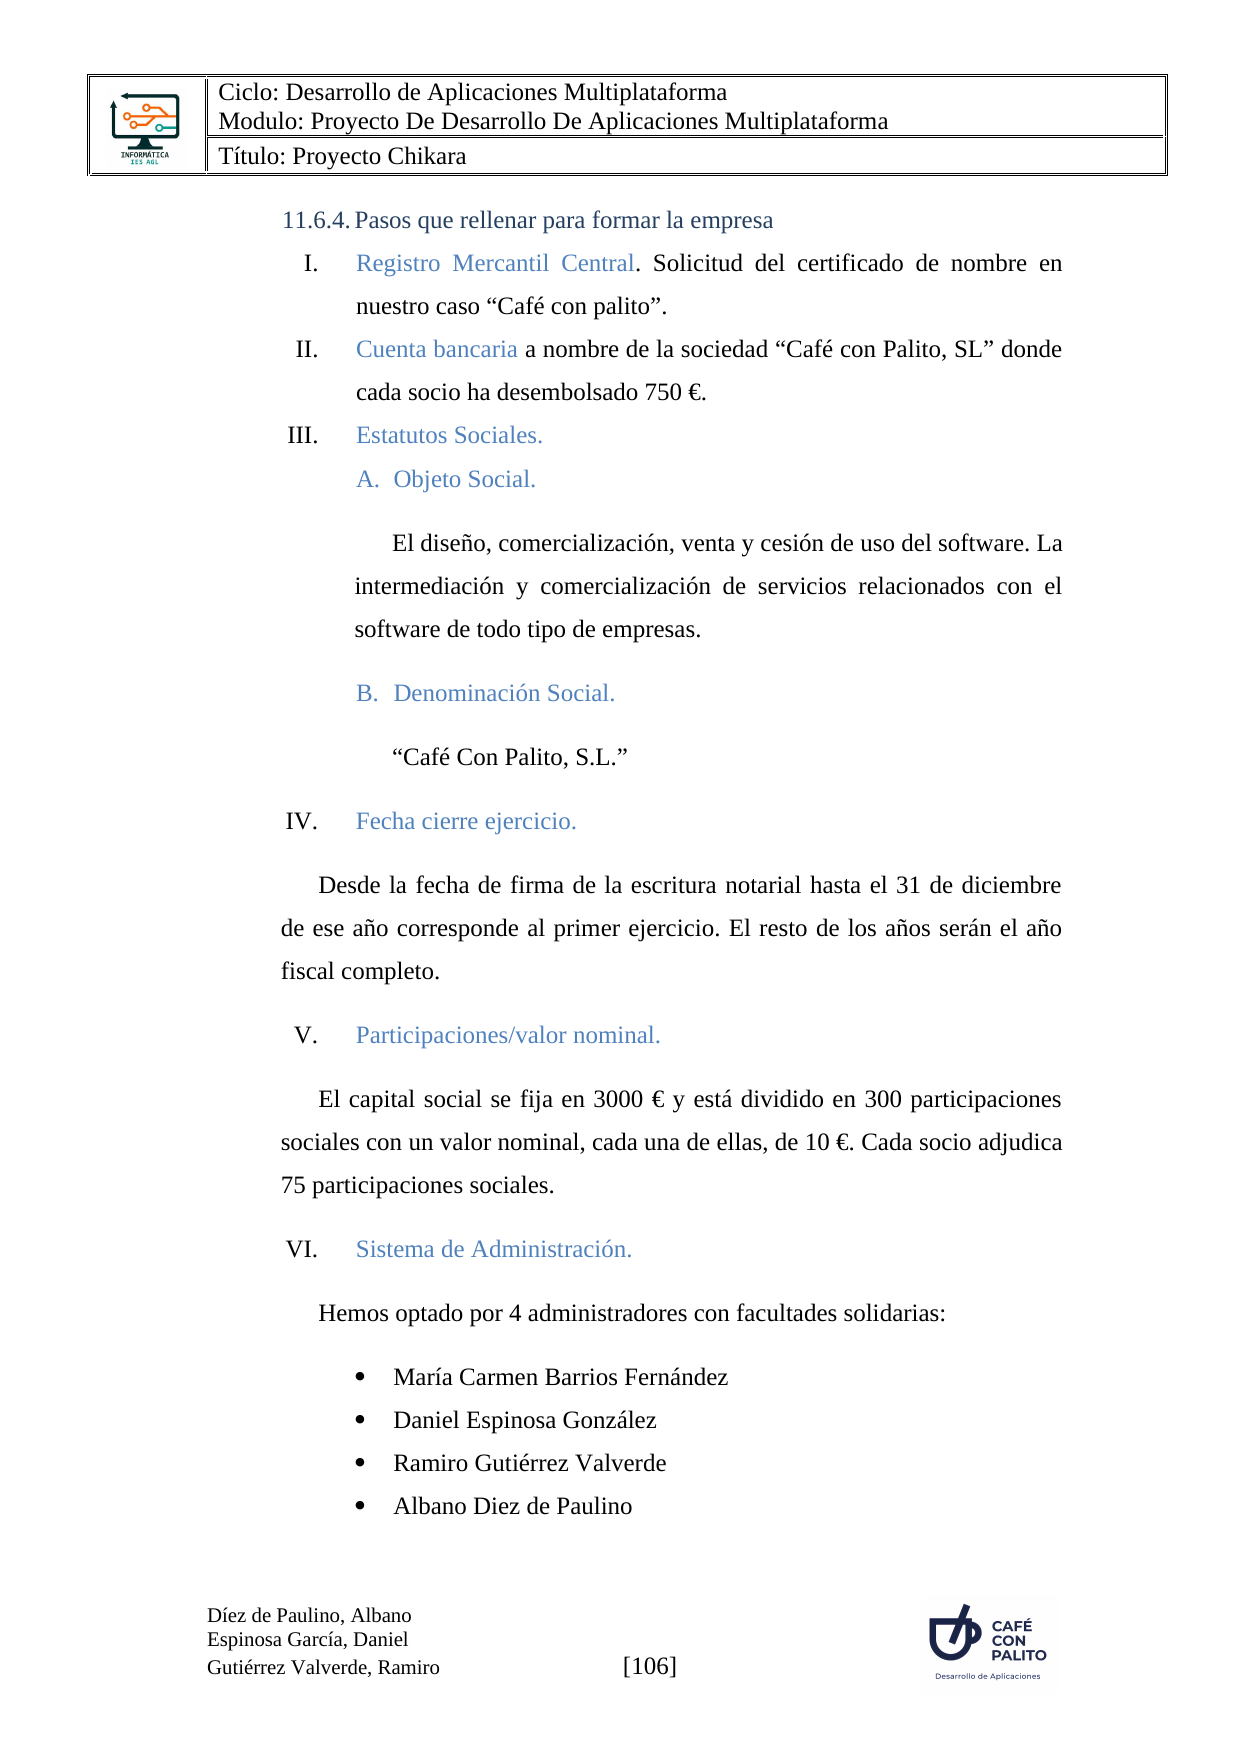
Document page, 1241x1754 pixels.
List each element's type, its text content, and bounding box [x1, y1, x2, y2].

list Registro Mercantil Central. Solicitud del certificado de nombre en nuestro caso “Café con palito”. [318, 248, 1063, 320]
text Desde la fecha de firma de la escritura notarial hasta el 31 de diciembre de ese año corresponde al primer ejercicio. El resto de los años serán el año fiscal completo. [281, 870, 1063, 985]
text Hemos optado por 4 administradores con facultades solidarias: [318, 1298, 1063, 1327]
list Denominación Social. [356, 678, 1063, 707]
text El capital social se fija en 3000 € y está dividido en 300 participaciones sociales con un valor nominal, cada una de ellas, de 10 €. Cada socio adjudica 75 participaciones sociales. [281, 1084, 1063, 1199]
list Estatutos Sociales. [318, 421, 1063, 449]
text El diseño, comercialización, venta y cesión de uso del software. La intermediación y comercialización de servicios relacionados con el software de todo tipo de empresas. [354, 528, 1063, 643]
subtitle Pasos que rellenar para formar la empresa [282, 205, 1063, 234]
list Cuenta bancaria a nombre de la sociedad “Café con Palito, SL” donde cada socio ha desembolsado 750 €. [318, 334, 1063, 406]
list Objeto Social. [356, 464, 1063, 492]
list María Carmen Barrios Fernández [356, 1362, 1063, 1391]
list Daniel Espinosa González [356, 1405, 1063, 1434]
list Fecha cierre ejercicio. [318, 806, 1063, 834]
list Participaciones/valor nominal. [318, 1020, 1063, 1049]
text “Café Con Palito, S.L.” [318, 742, 1063, 771]
list Sistema de Administración. [318, 1234, 1063, 1263]
picture [921, 1595, 1058, 1695]
list Ramiro Gutiérrez Valverde [356, 1448, 1063, 1477]
list Albano Diez de Paulino [356, 1491, 1063, 1520]
picture [106, 87, 186, 168]
